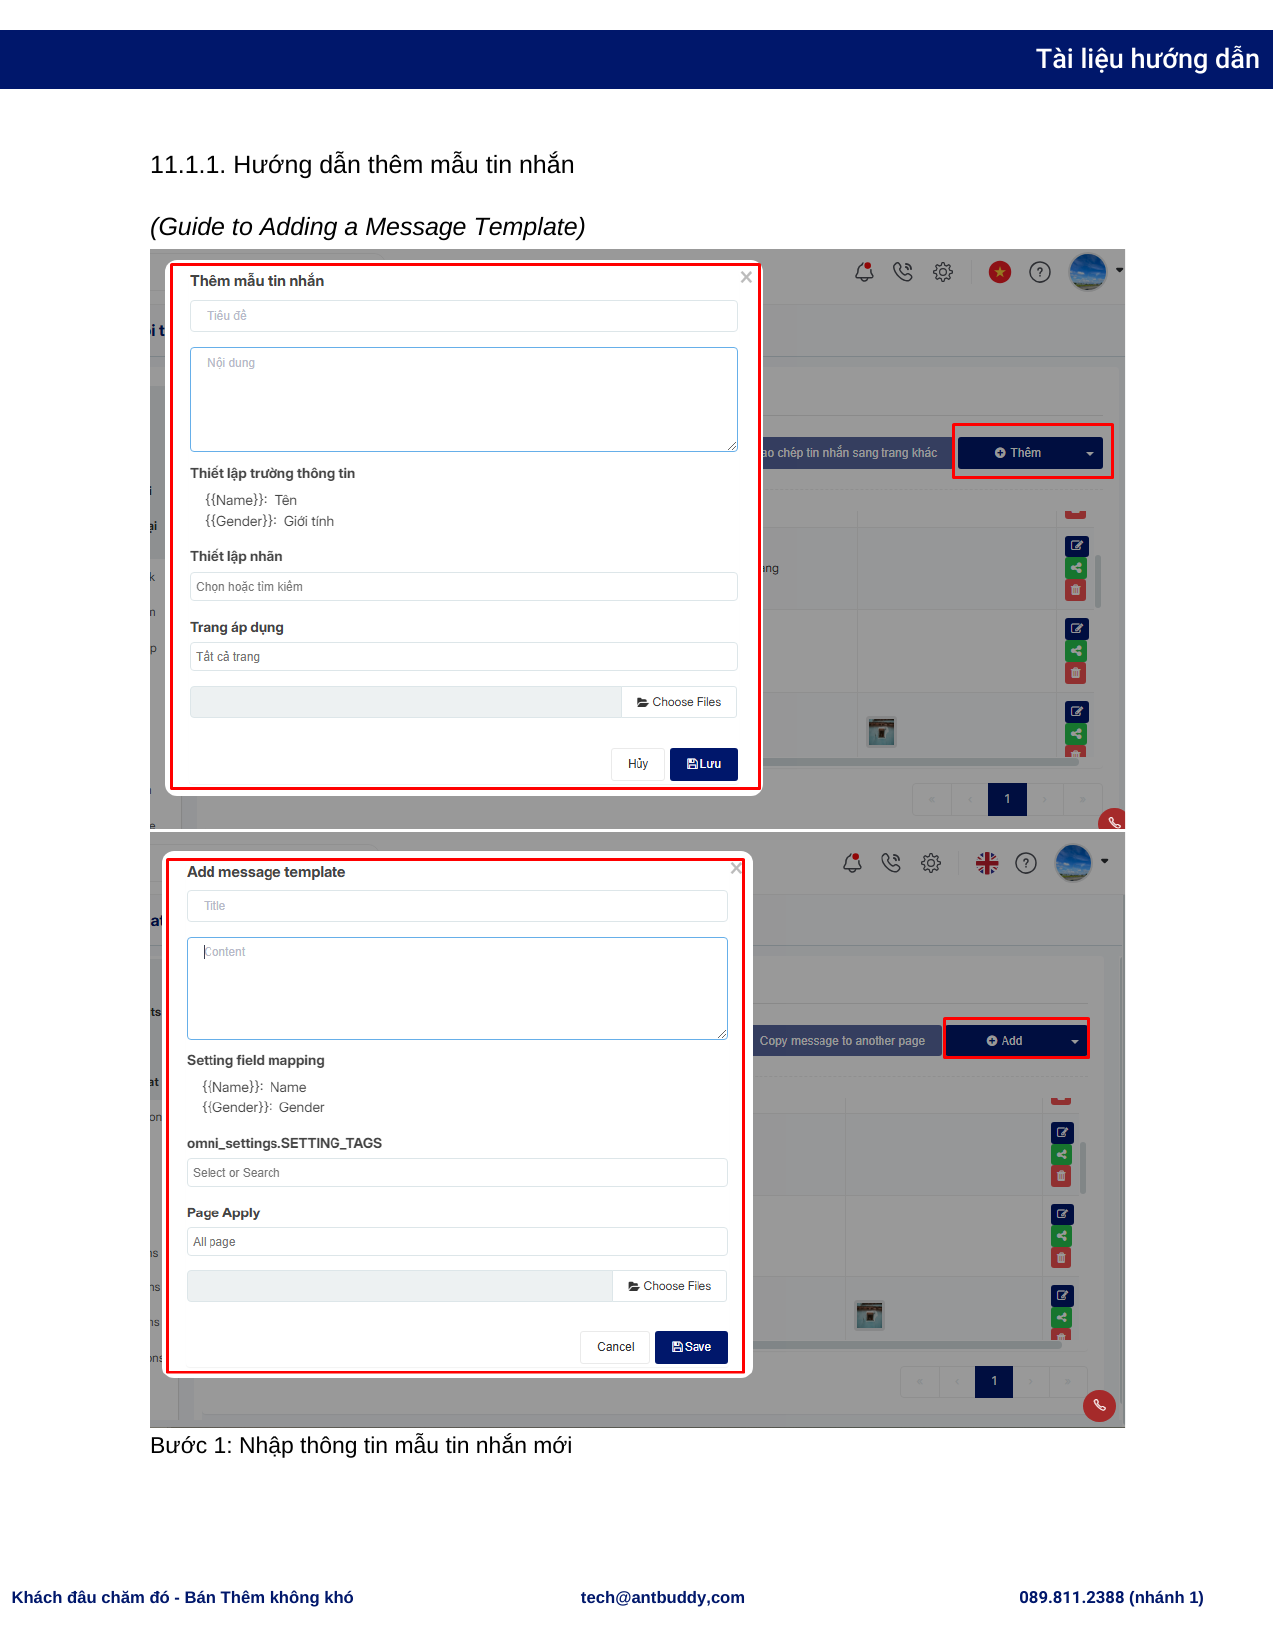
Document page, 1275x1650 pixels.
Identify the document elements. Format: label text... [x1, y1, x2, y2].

subtitle (Guide to Adding a Message Template) [150, 212, 1125, 241]
text Bước 1: Nhập thông tin mẫu tin nhắn mới [150, 1432, 1125, 1458]
picture [150, 832, 1125, 1428]
subtitle 11.1.1. Hướng dẫn thêm mẫu tin nhắn [150, 150, 1125, 179]
picture [150, 249, 1125, 829]
